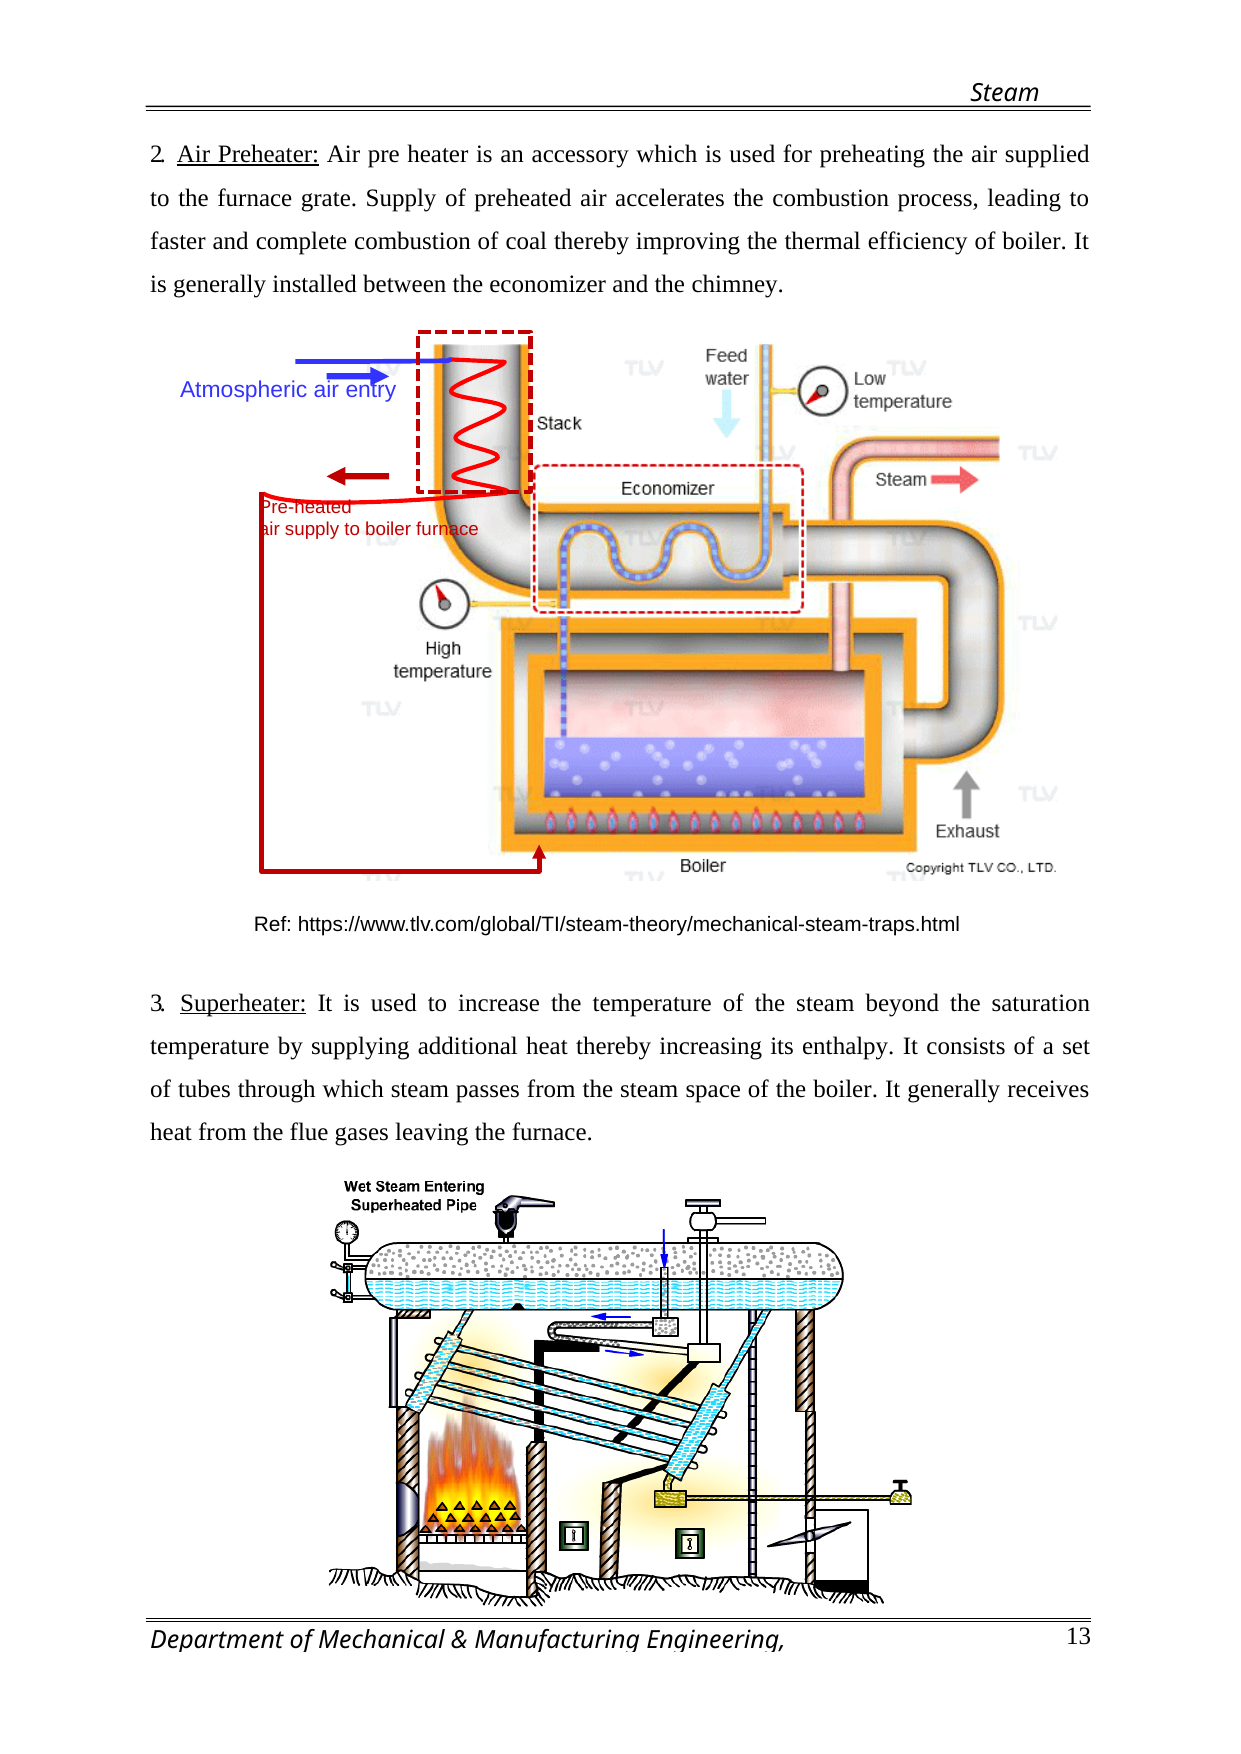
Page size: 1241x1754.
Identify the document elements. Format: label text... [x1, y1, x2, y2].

picture [358, 362, 502, 500]
list Superheater: It is used to increase the temperature of the steam beyond the saturation temperature by supplying additional heat thereby increasing its enthalpy. It consists of a set of tubes through which steam passes from the steam space of the boiler. It generally receives heat from the flue gases leaving the furnace. [150, 988, 1091, 1146]
picture [328, 1177, 912, 1610]
picture [358, 344, 1061, 881]
list Air Preheater: Air pre heater is an accessory which is used for preheating the air supplied to the furnace grate. Supply of preheated air accelerates the combustion process, leading to faster and complete combustion of coal thereby improving the thermal efficiency of boiler. It is generally installed between the economizer and the chimney. [150, 139, 1091, 298]
